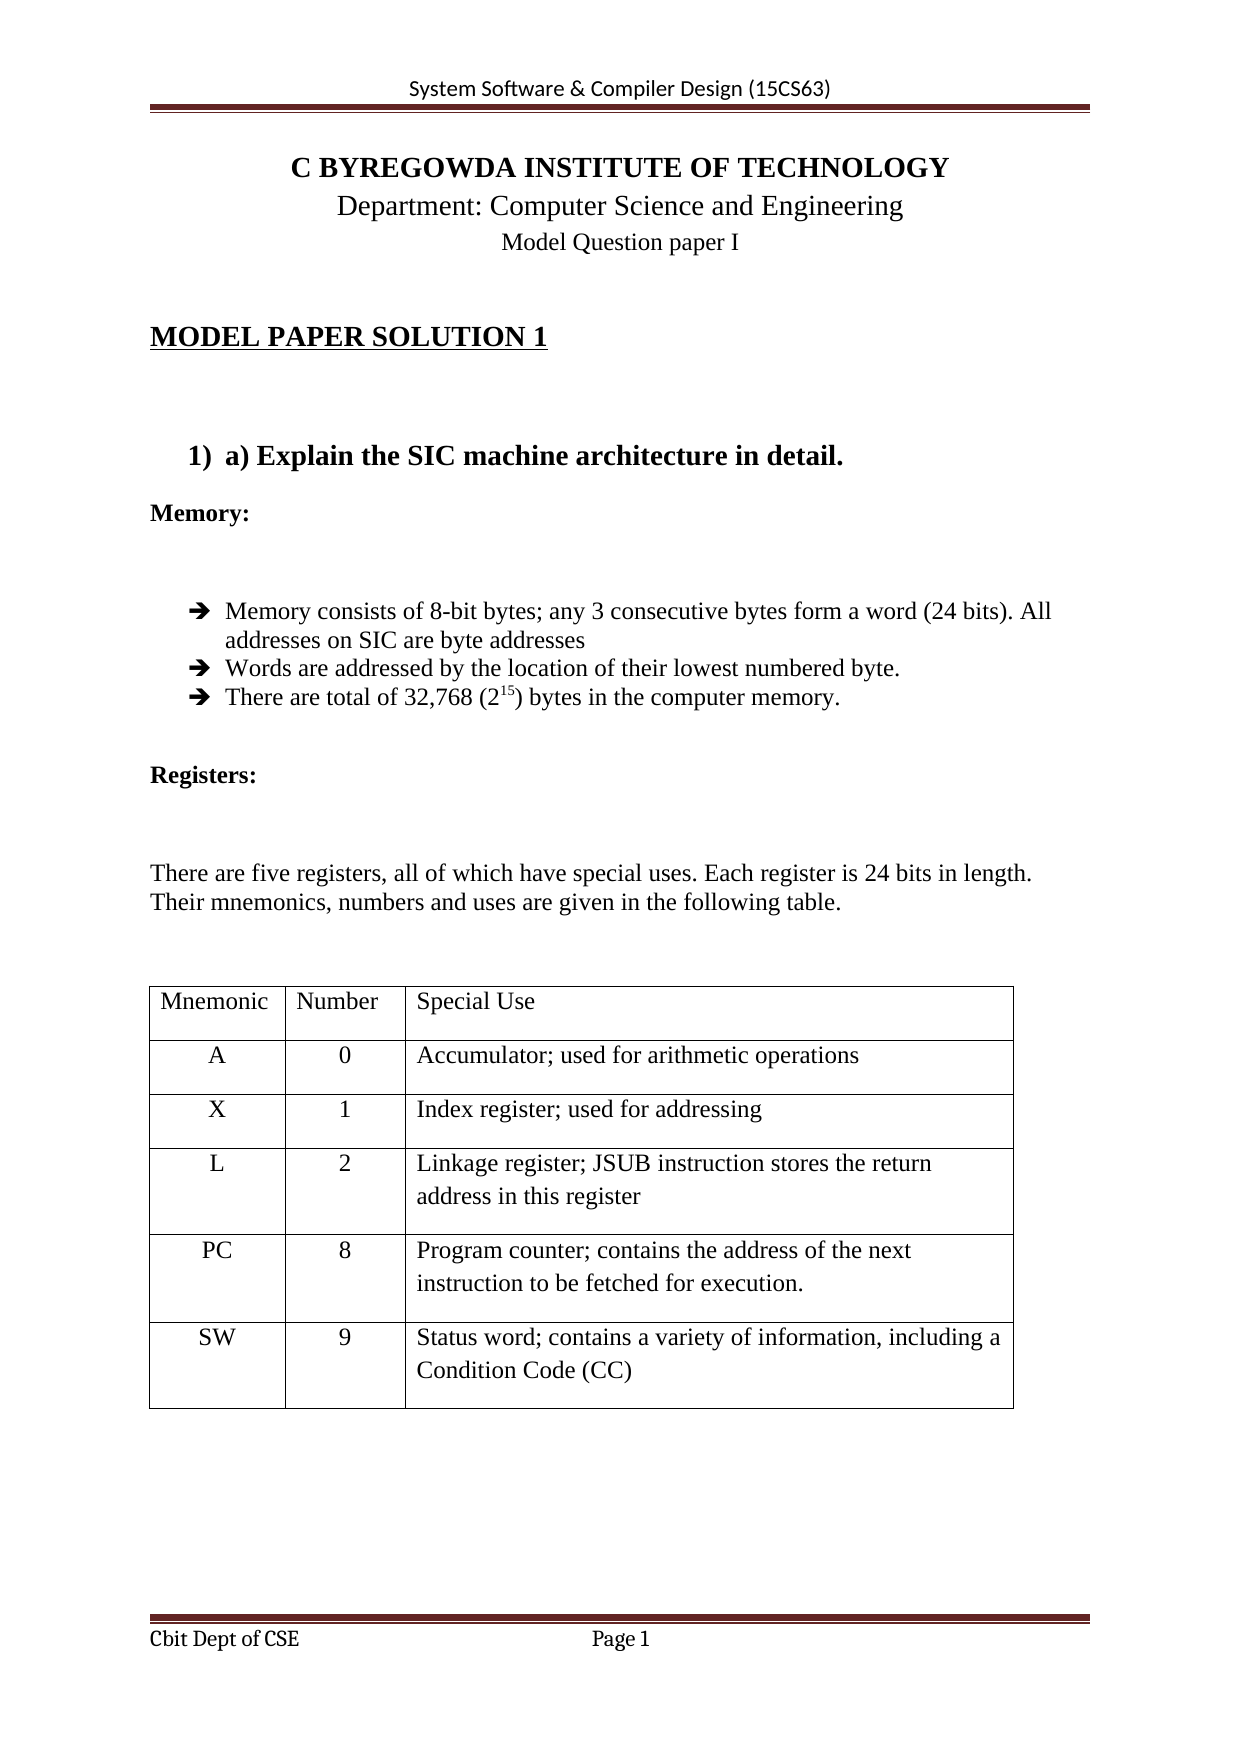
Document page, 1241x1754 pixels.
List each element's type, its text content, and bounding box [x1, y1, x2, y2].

table_cell A [150, 1041, 285, 1093]
table_cell Linkage register; JSUB instruction stores the return address in this register [406, 1149, 1013, 1234]
table_cell Accumulator; used for arithmetic operations [406, 1041, 1013, 1093]
table_cell PC [150, 1235, 285, 1321]
text There are five registers, all of which have special uses. Each register is 24 bits in length. Their mnemonics, numbers and uses are given in the following table. [150, 858, 1090, 916]
text Model Question paper I [150, 227, 1090, 256]
table_cell L [150, 1149, 285, 1234]
table_cell Program counter; contains the address of the next instruction to be fetched for execution. [406, 1235, 1013, 1321]
table_header Number [286, 987, 405, 1039]
table_header Mnemonic [150, 987, 285, 1039]
text MODEL PAPER SOLUTION 1 [150, 319, 1090, 353]
table_cell 2 [286, 1149, 405, 1234]
table_cell 0 [286, 1041, 405, 1093]
table_cell Status word; contains a variety of information, including a Condition Code (CC) [406, 1323, 1013, 1408]
table_cell X [150, 1095, 285, 1147]
text Memory: [150, 498, 1090, 526]
table_cell 1 [286, 1095, 405, 1147]
text C BYREGOWDA INSTITUTE OF TECHNOLOGY [150, 150, 1090, 183]
text Department: Computer Science and Engineering [150, 188, 1090, 222]
list There are total of 32,768 (215) bytes in the computer memory. [187, 682, 1090, 711]
list Words are addressed by the location of their lowest numbered byte. [187, 653, 1090, 682]
list Memory consists of 8-bit bytes; any 3 consecutive bytes form a word (24 bits). All addresses on SIC are byte addresses [187, 596, 1090, 653]
table_header Special Use [406, 987, 1013, 1039]
table_cell 9 [286, 1323, 405, 1408]
list a) Explain the SIC machine architecture in detail. [187, 438, 1090, 472]
table_cell 8 [286, 1235, 405, 1321]
text Registers: [150, 760, 1090, 789]
table_cell Index register; used for addressing [406, 1095, 1013, 1147]
table_cell SW [150, 1323, 285, 1408]
